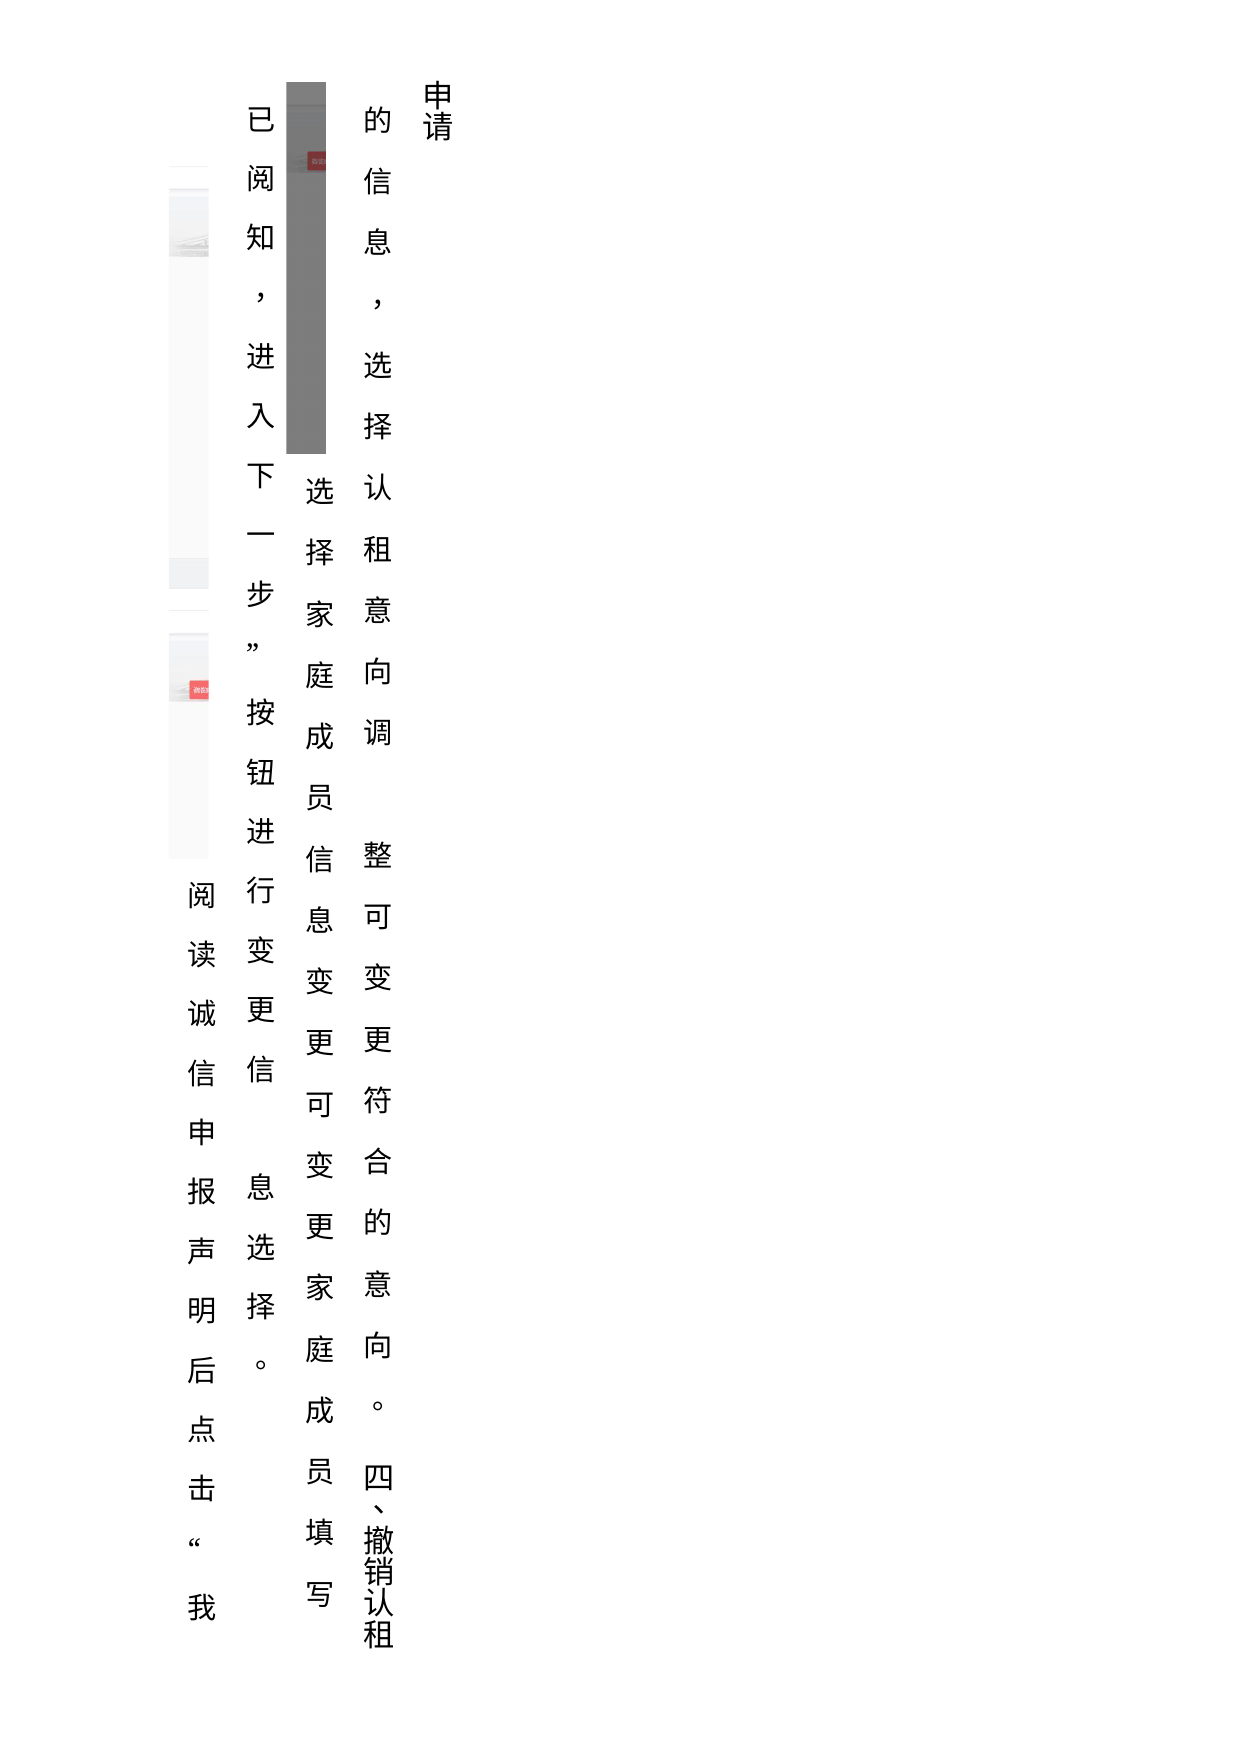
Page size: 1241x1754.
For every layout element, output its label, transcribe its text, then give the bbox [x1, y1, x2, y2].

picture [168, 165, 209, 589]
text 四、撤销认租申请 [422, 82, 443, 145]
text 四、撤销认租申请 [363, 1465, 384, 1652]
picture [286, 82, 326, 454]
picture [168, 610, 209, 859]
